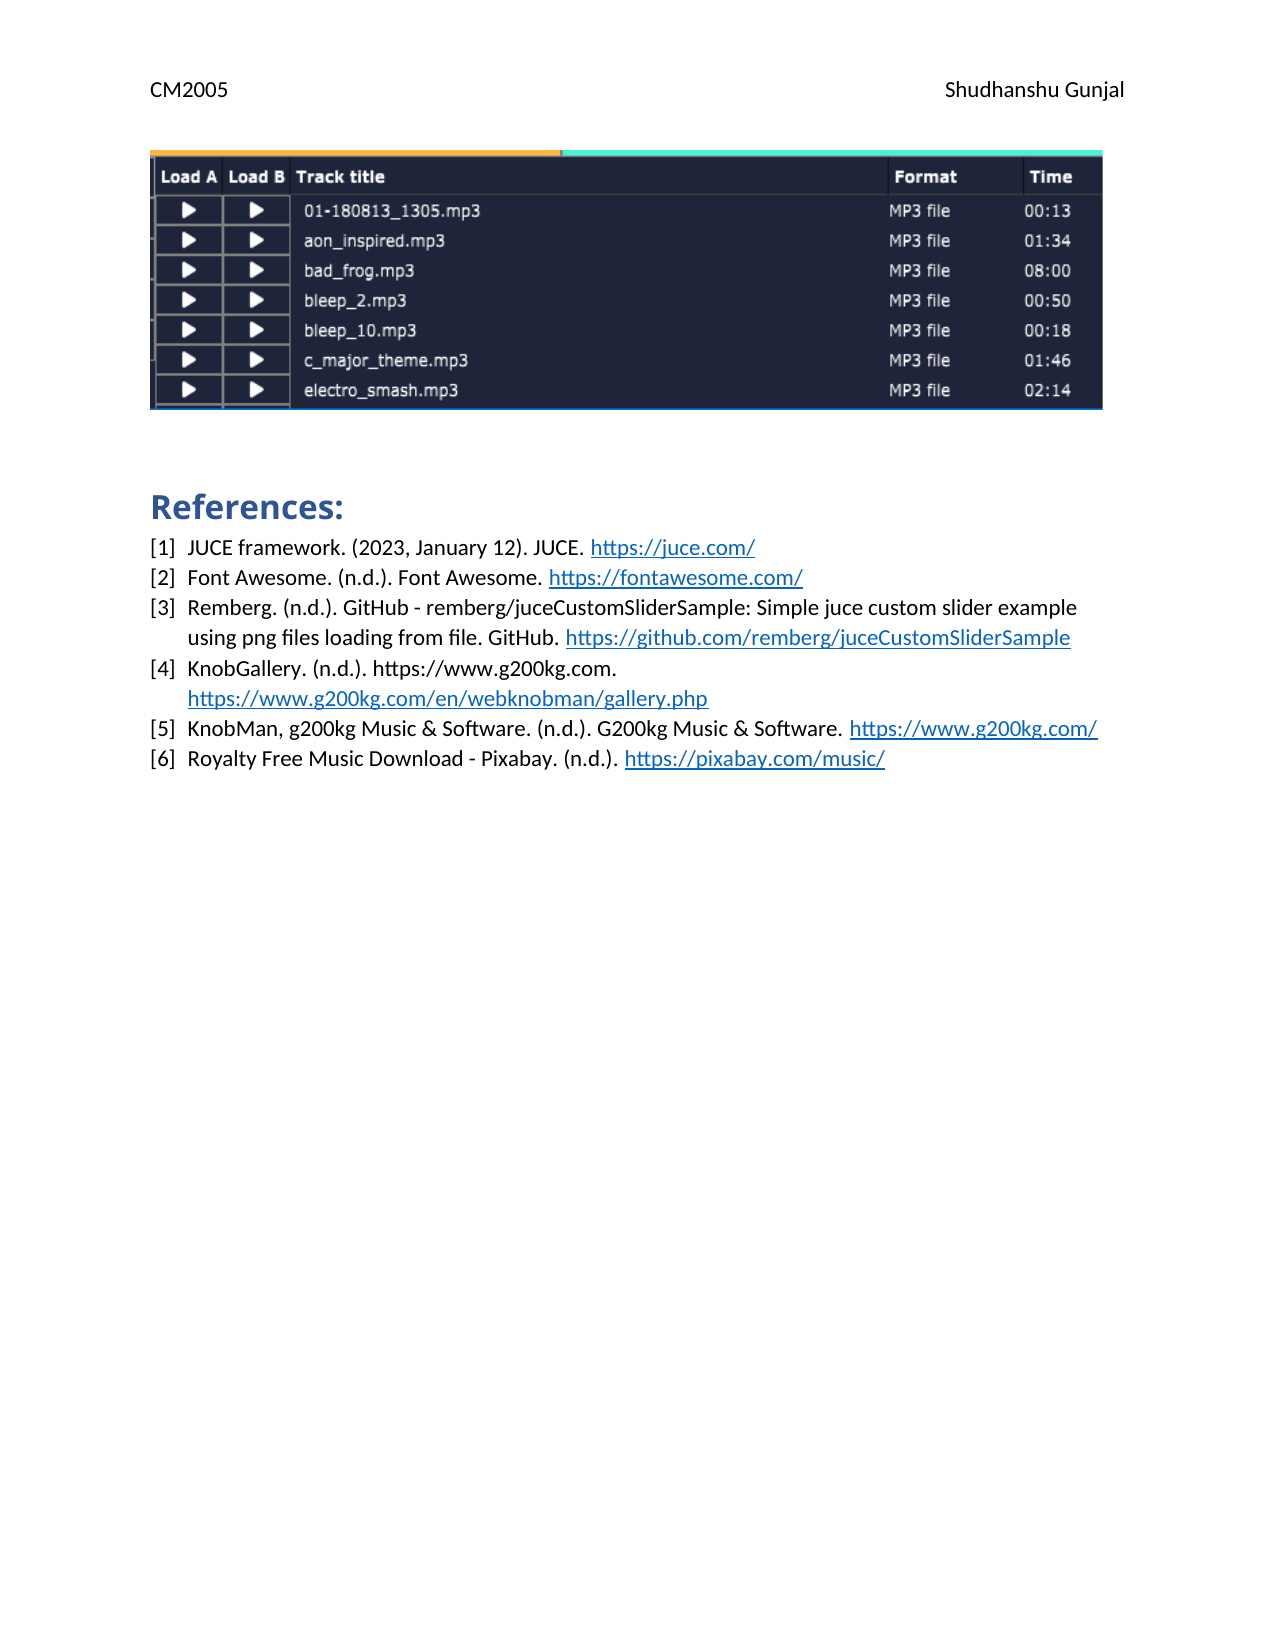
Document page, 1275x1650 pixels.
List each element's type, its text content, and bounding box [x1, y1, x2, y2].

list Font Awesome. (n.d.). Font Awesome. https://fontawesome.com/ [150, 563, 1125, 591]
list Remberg. (n.d.). GitHub - remberg/juceCustomSliderSample: Simple juce custom slider example using png files loading from file. GitHub. https://github.com/remberg/juceCustomSliderSample [150, 593, 1125, 652]
list KnobMan, g200kg Music & Software. (n.d.). G200kg Music & Software. https://www.g200kg.com/ [150, 714, 1125, 742]
picture [150, 150, 1103, 410]
list KnobGallery. (n.d.). https://www.g200kg.com. https://www.g200kg.com/en/webknobman/gallery.php [150, 654, 1125, 712]
list Royalty Free Music Download - Pixabay. (n.d.). https://pixabay.com/music/ [150, 744, 1125, 772]
list JUCE framework. (2023, January 12). JUCE. https://juce.com/ [150, 533, 1125, 561]
subtitle References: [150, 484, 1125, 529]
